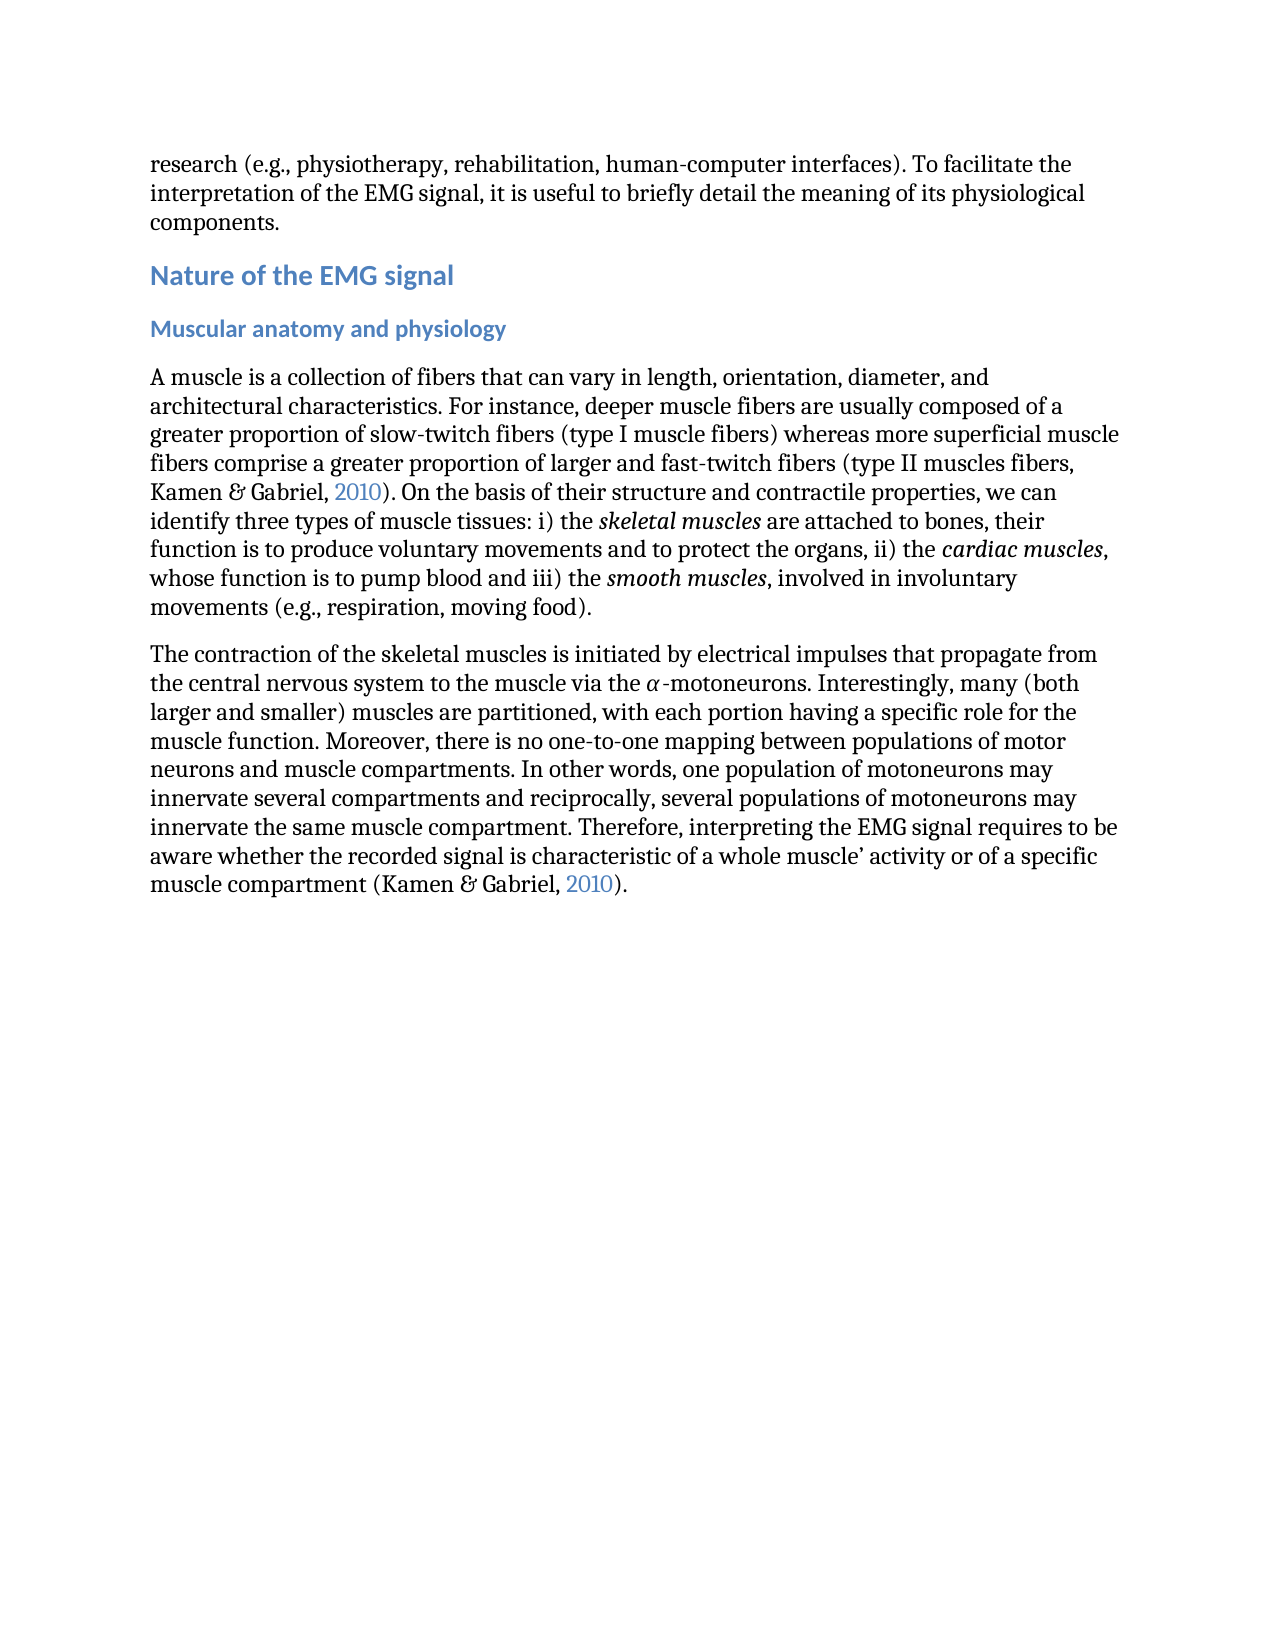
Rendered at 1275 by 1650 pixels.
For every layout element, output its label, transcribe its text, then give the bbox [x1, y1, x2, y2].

text A muscle is a collection of fibers that can vary in length, orientation, diameter, and architectural characteristics. For instance, deeper muscle fibers are usually composed of a greater proportion of slow-twitch fibers (type I muscle fibers) whereas more superficial muscle fibers comprise a greater proportion of larger and fast-twitch fibers (type II muscles fibers, Kamen & Gabriel, 2010). On the basis of their structure and contractile properties, we can identify three types of muscle tissues: i) the skeletal muscles are attached to bones, their function is to produce voluntary movements and to protect the organs, ii) the cardiac muscles, whose function is to pump blood and iii) the smooth muscles, involved in involuntary movements (e.g., respiration, moving food). [150, 363, 1125, 622]
subtitle Muscular anatomy and physiology [150, 313, 1125, 344]
text The contraction of the skeletal muscles is initiated by electrical impulses that propagate from the central nervous system to the muscle via the -motoneurons. Interestingly, many (both larger and smaller) muscles are partitioned, with each portion having a specific role for the muscle function. Moreover, there is no one-to-one mapping between populations of motor neurons and muscle compartments. In other words, one population of motoneurons may innervate several compartments and reciprocally, several populations of motoneurons may innervate the same muscle compartment. Therefore, interpreting the EMG signal requires to be aware whether the recorded signal is characteristic of a whole muscle’ activity or of a specific muscle compartment (Kamen & Gabriel, 2010). [150, 640, 1125, 899]
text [150, 150, 1125, 236]
subtitle Nature of the EMG signal [150, 257, 1125, 293]
